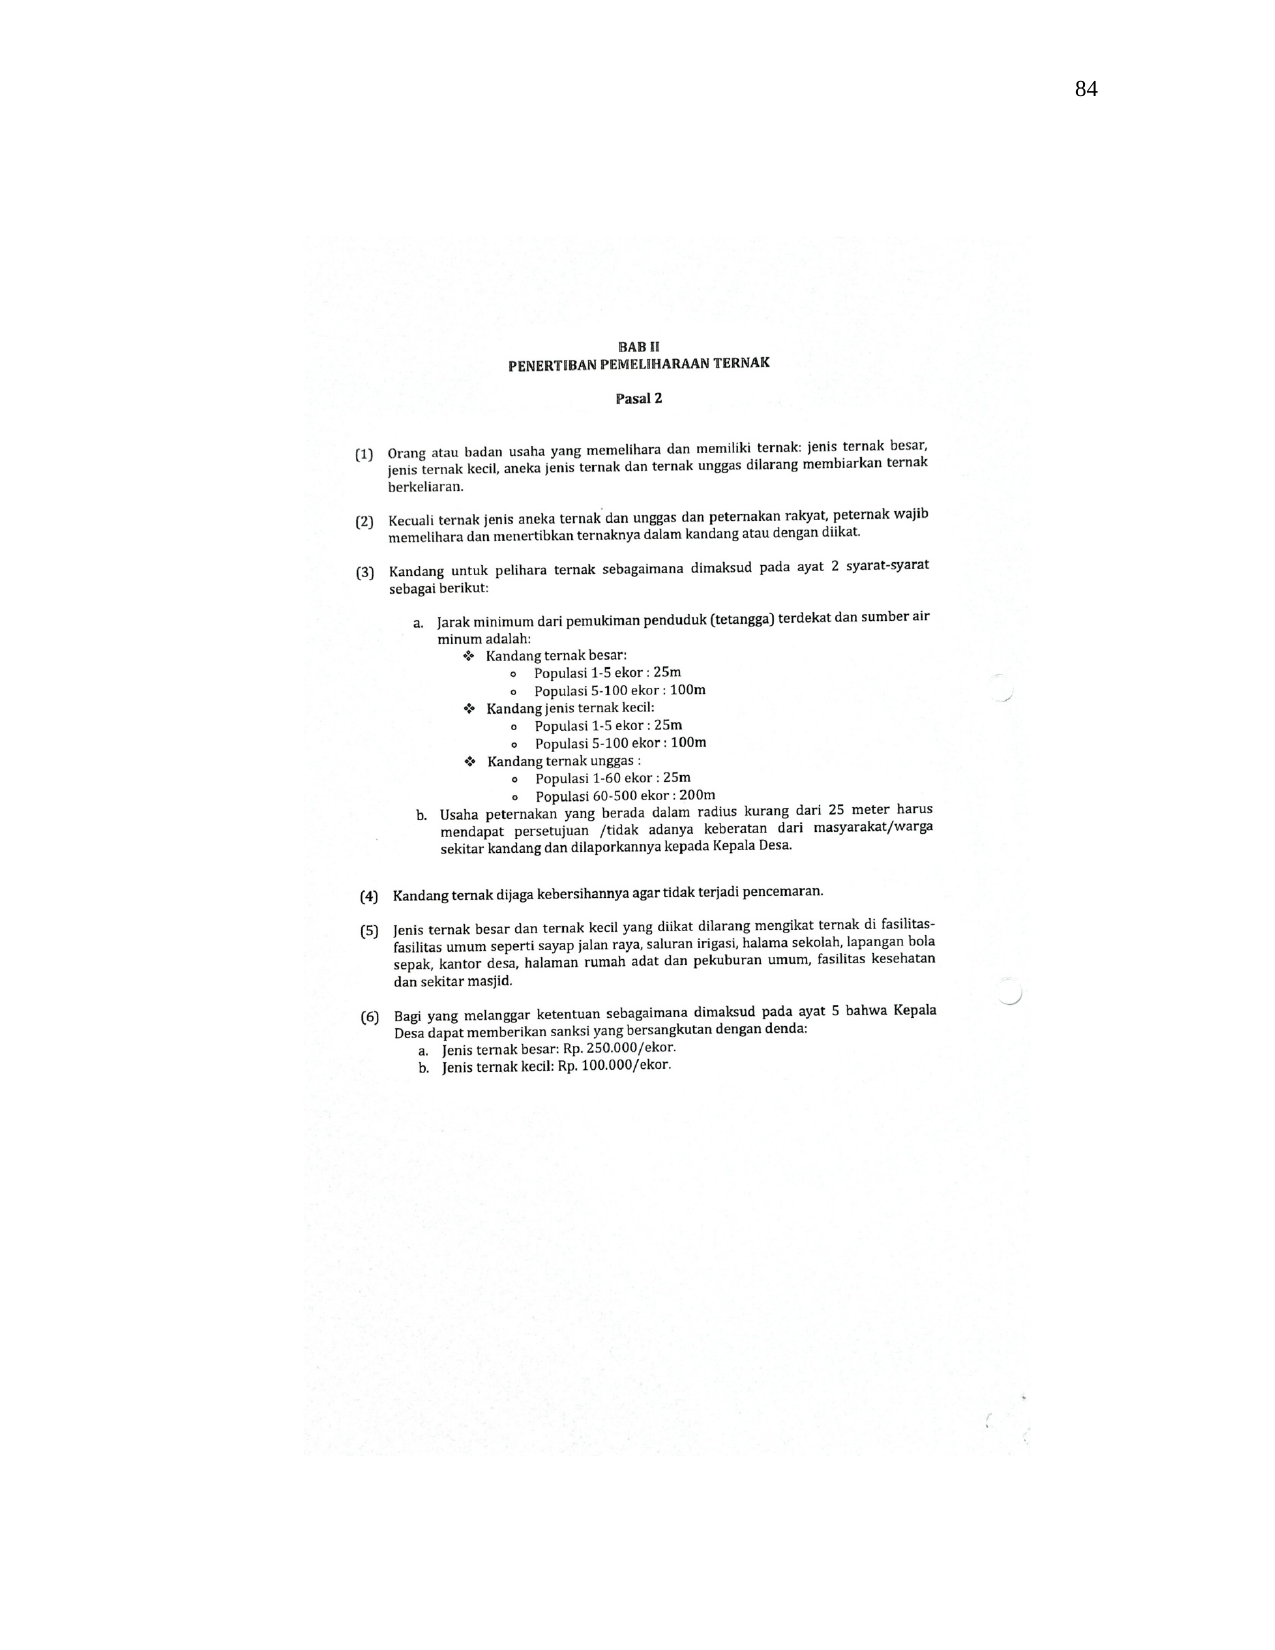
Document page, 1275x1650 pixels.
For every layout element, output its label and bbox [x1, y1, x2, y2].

picture [236, 236, 1098, 1456]
